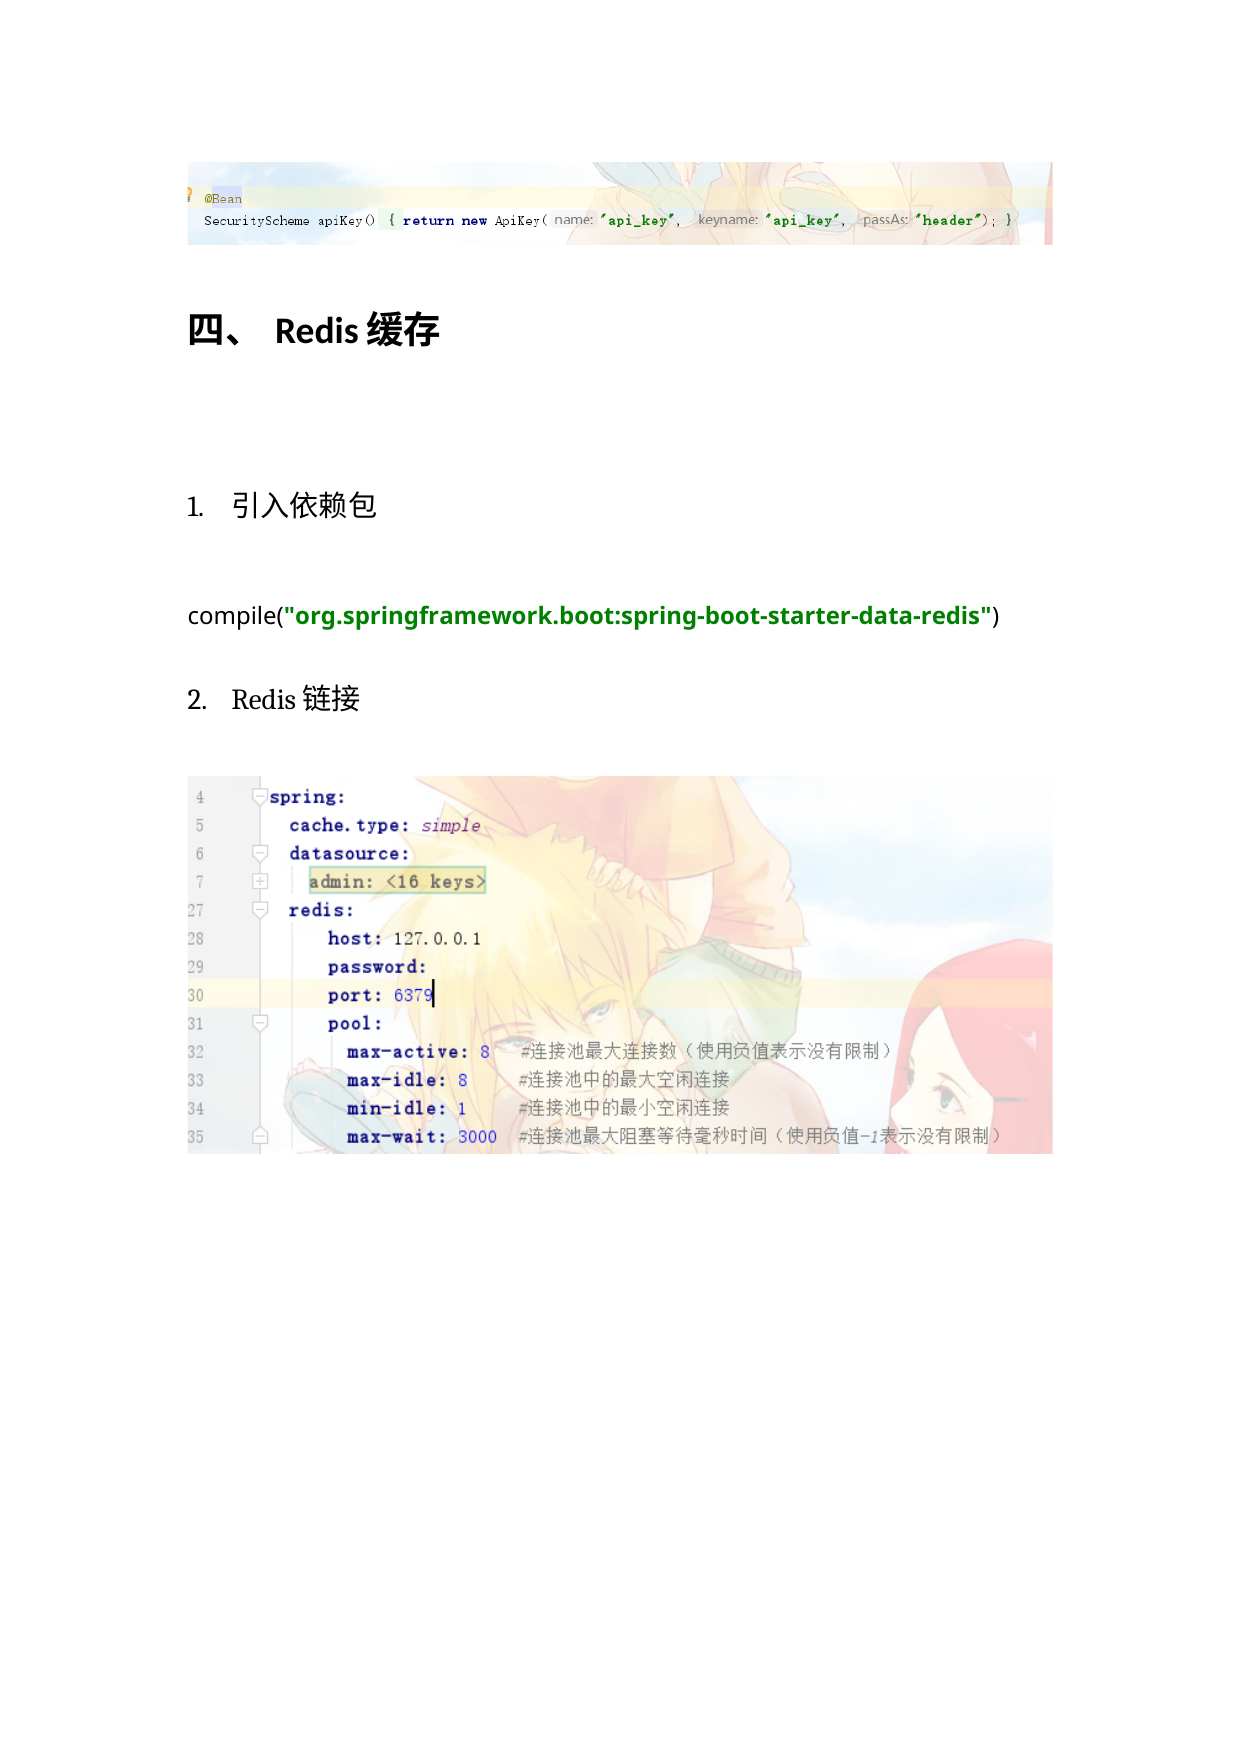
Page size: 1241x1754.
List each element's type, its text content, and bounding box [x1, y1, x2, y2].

picture [187, 162, 1053, 245]
text compile("org.springframework.boot:spring-boot-starter-data-redis") [187, 583, 1053, 648]
picture [187, 776, 1053, 1154]
subtitle Redis缓存 [187, 295, 1053, 360]
subtitle Redis链接 [187, 664, 1053, 729]
subtitle 引入依赖包 [187, 471, 1053, 536]
